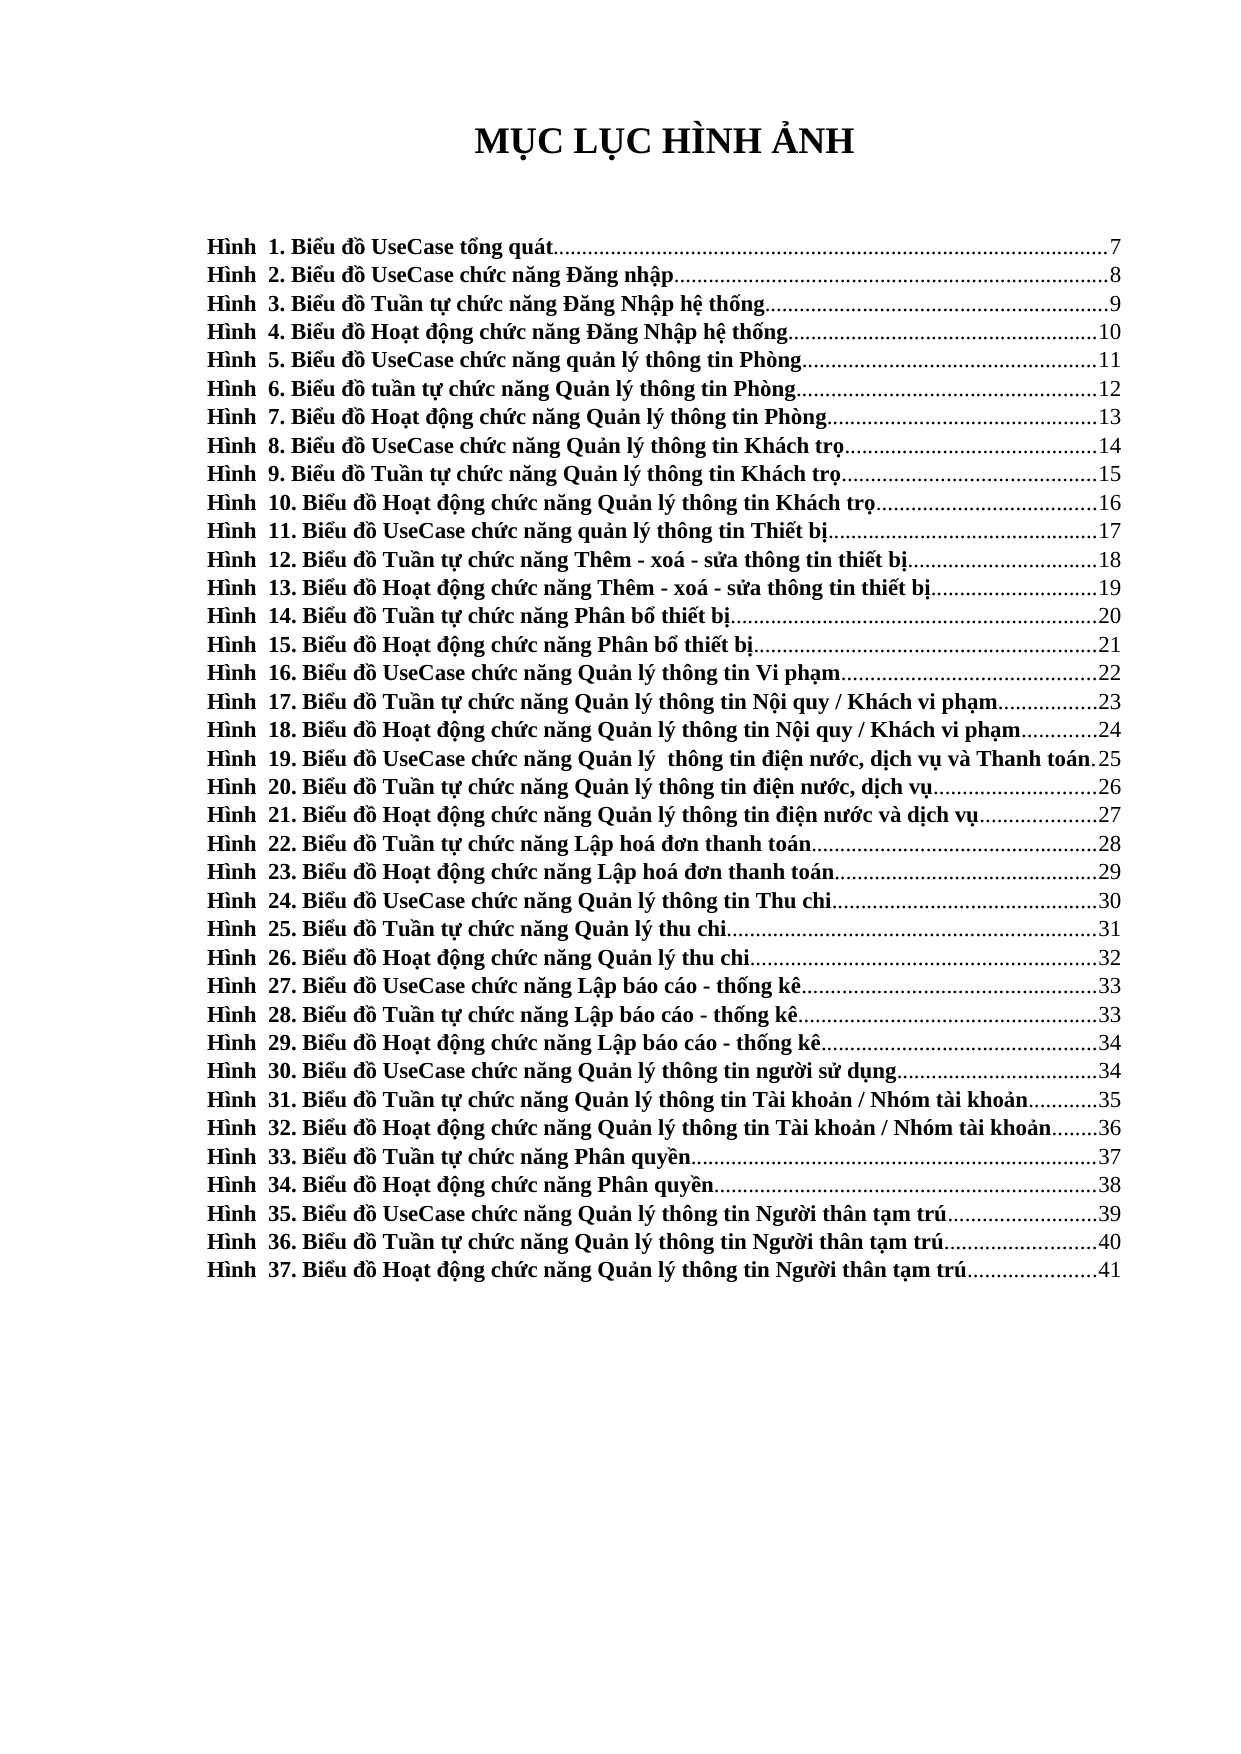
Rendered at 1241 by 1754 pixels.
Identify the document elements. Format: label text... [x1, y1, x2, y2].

text Hình 26. Biểu đồ Hoạt động chức năng Quản lý thu chi 32 [207, 944, 1122, 970]
text Hình 14. Biểu đồ Tuần tự chức năng Phân bổ thiết bị 20 [207, 602, 1122, 629]
text Hình 6. Biểu đồ tuần tự chức năng Quản lý thông tin Phòng 12 [207, 375, 1122, 401]
text Hình 35. Biểu đồ UseCase chức năng Quản lý thông tin Người thân tạm trú 39 [207, 1200, 1122, 1226]
text Hình 12. Biểu đồ Tuần tự chức năng Thêm - xoá - sửa thông tin thiết bị 18 [207, 546, 1122, 572]
text Hình 22. Biểu đồ Tuần tự chức năng Lập hoá đơn thanh toán 28 [207, 830, 1122, 856]
text Hình 32. Biểu đồ Hoạt động chức năng Quản lý thông tin Tài khoản / Nhóm tài khoản 36 [207, 1114, 1122, 1141]
text Hình 20. Biểu đồ Tuần tự chức năng Quản lý thông tin điện nước, dịch vụ 26 [207, 773, 1122, 799]
text Hình 10. Biểu đồ Hoạt động chức năng Quản lý thông tin Khách trọ 16 [207, 489, 1122, 515]
text Hình 3. Biểu đồ Tuần tự chức năng Đăng Nhập hệ thống 9 [207, 290, 1122, 316]
text Hình 7. Biểu đồ Hoạt động chức năng Quản lý thông tin Phòng 13 [207, 403, 1122, 430]
text Hình 13. Biểu đồ Hoạt động chức năng Thêm - xoá - sửa thông tin thiết bị 19 [207, 574, 1122, 600]
text MỤC LỤC HÌNH ẢNH [207, 118, 1122, 161]
text Hình 30. Biểu đồ UseCase chức năng Quản lý thông tin người sử dụng 34 [207, 1057, 1122, 1084]
text Hình 24. Biểu đồ UseCase chức năng Quản lý thông tin Thu chi 30 [207, 887, 1122, 913]
text Hình 8. Biểu đồ UseCase chức năng Quản lý thông tin Khách trọ 14 [207, 432, 1122, 458]
text Hình 15. Biểu đồ Hoạt động chức năng Phân bổ thiết bị 21 [207, 631, 1122, 657]
text Hình 4. Biểu đồ Hoạt động chức năng Đăng Nhập hệ thống 10 [207, 318, 1122, 344]
text Hình 16. Biểu đồ UseCase chức năng Quản lý thông tin Vi phạm 22 [207, 659, 1122, 686]
text Hình 37. Biểu đồ Hoạt động chức năng Quản lý thông tin Người thân tạm trú 41 [207, 1257, 1122, 1283]
text Hình 11. Biểu đồ UseCase chức năng quản lý thông tin Thiết bị 17 [207, 517, 1122, 543]
text Hình 9. Biểu đồ Tuần tự chức năng Quản lý thông tin Khách trọ 15 [207, 460, 1122, 487]
text Hình 18. Biểu đồ Hoạt động chức năng Quản lý thông tin Nội quy / Khách vi phạm 24 [207, 716, 1122, 743]
text Hình 31. Biểu đồ Tuần tự chức năng Quản lý thông tin Tài khoản / Nhóm tài khoản 35 [207, 1086, 1122, 1112]
text Hình 19. Biểu đồ UseCase chức năng Quản lý thông tin điện nước, dịch vụ và Thanh toán 25 [207, 745, 1122, 771]
text Hình 34. Biểu đồ Hoạt động chức năng Phân quyền 38 [207, 1171, 1122, 1198]
text Hình 5. Biểu đồ UseCase chức năng quản lý thông tin Phòng 11 [207, 347, 1122, 373]
text Hình 21. Biểu đồ Hoạt động chức năng Quản lý thông tin điện nước và dịch vụ 27 [207, 802, 1122, 828]
text Hình 25. Biểu đồ Tuần tự chức năng Quản lý thu chi 31 [207, 915, 1122, 942]
text Hình 29. Biểu đồ Hoạt động chức năng Lập báo cáo - thống kê 34 [207, 1029, 1122, 1055]
text Hình 2. Biểu đồ UseCase chức năng Đăng nhập 8 [207, 261, 1122, 288]
text Hình 28. Biểu đồ Tuần tự chức năng Lập báo cáo - thống kê 33 [207, 1001, 1122, 1027]
text Hình 17. Biểu đồ Tuần tự chức năng Quản lý thông tin Nội quy / Khách vi phạm 23 [207, 688, 1122, 714]
text Hình 23. Biểu đồ Hoạt động chức năng Lập hoá đơn thanh toán 29 [207, 858, 1122, 885]
text Hình 1. Biểu đồ UseCase tổng quát 7 [207, 233, 1122, 259]
text Hình 33. Biểu đồ Tuần tự chức năng Phân quyền 37 [207, 1143, 1122, 1169]
text Hình 27. Biểu đồ UseCase chức năng Lập báo cáo - thống kê 33 [207, 972, 1122, 998]
text Hình 36. Biểu đồ Tuần tự chức năng Quản lý thông tin Người thân tạm trú 40 [207, 1228, 1122, 1254]
